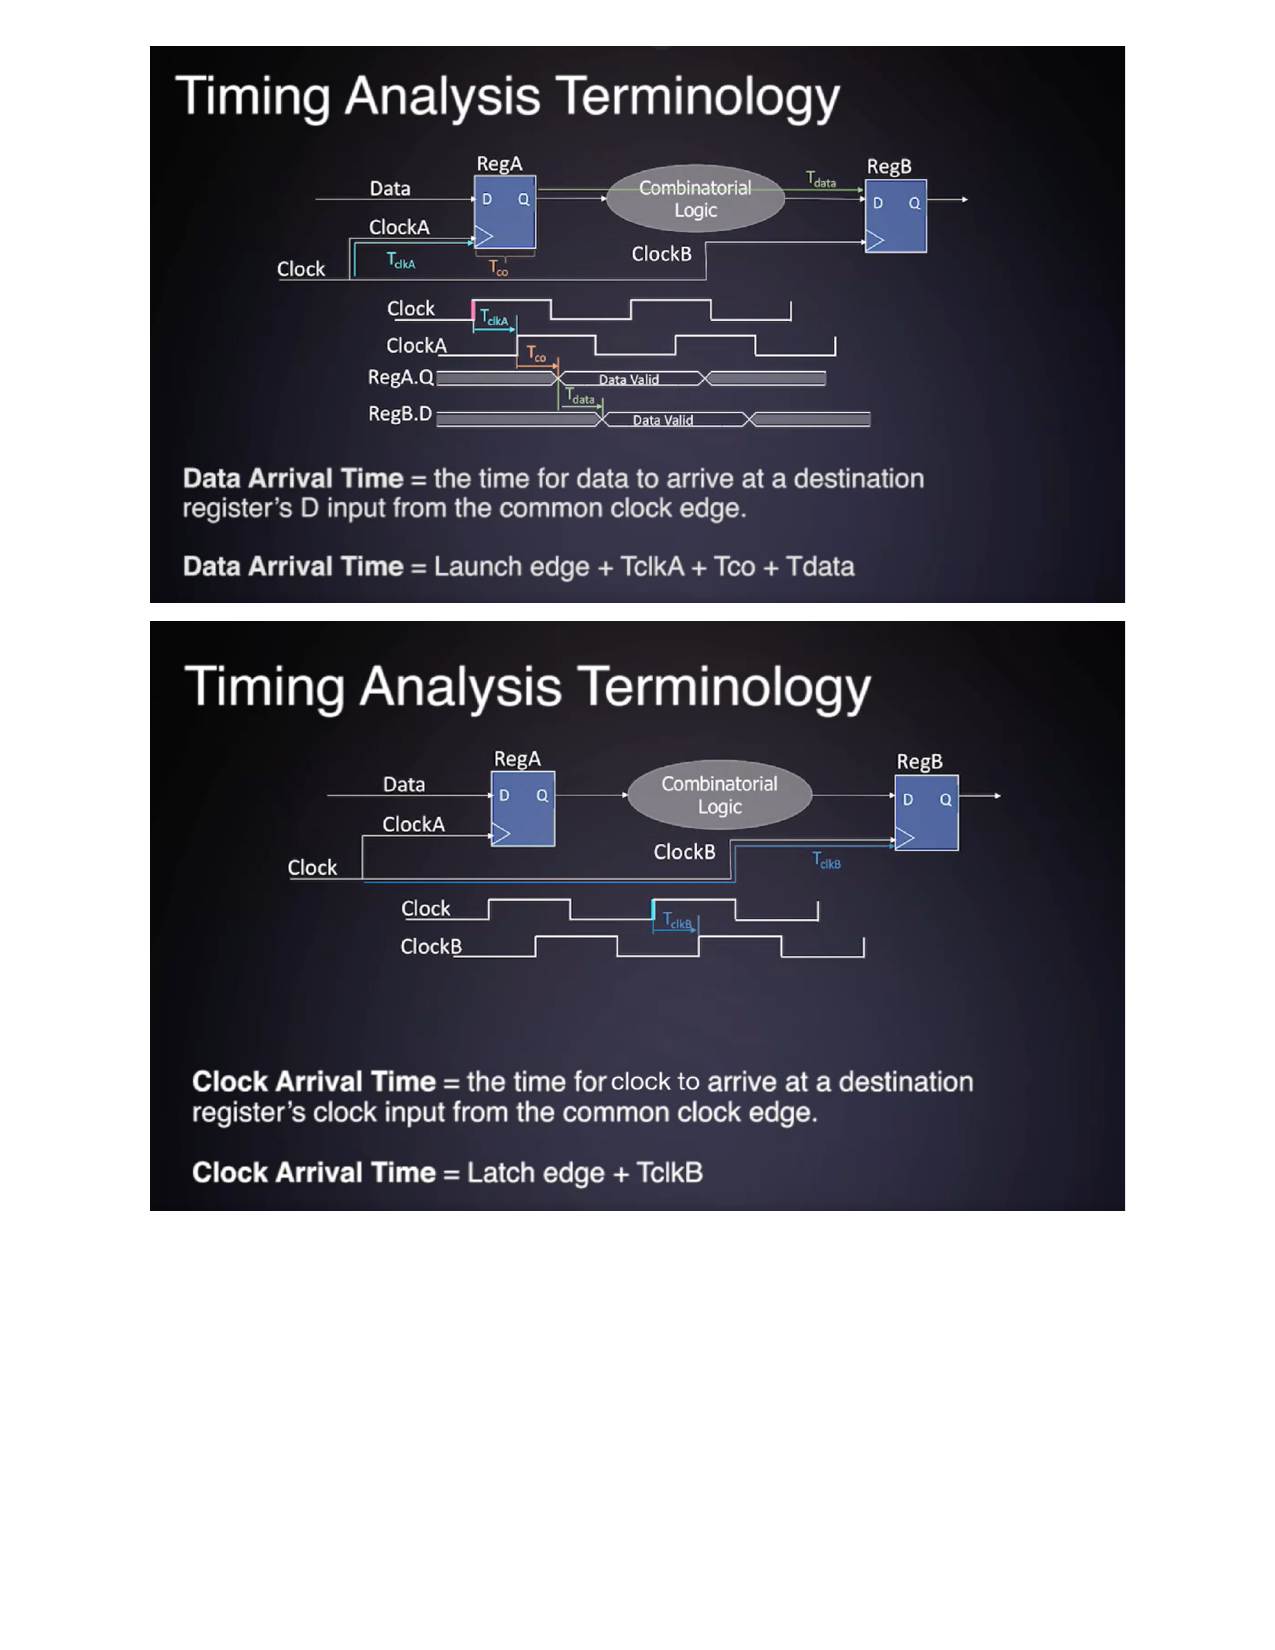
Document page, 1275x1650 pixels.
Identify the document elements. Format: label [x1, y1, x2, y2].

picture [150, 46, 1125, 603]
picture [150, 621, 1125, 1211]
